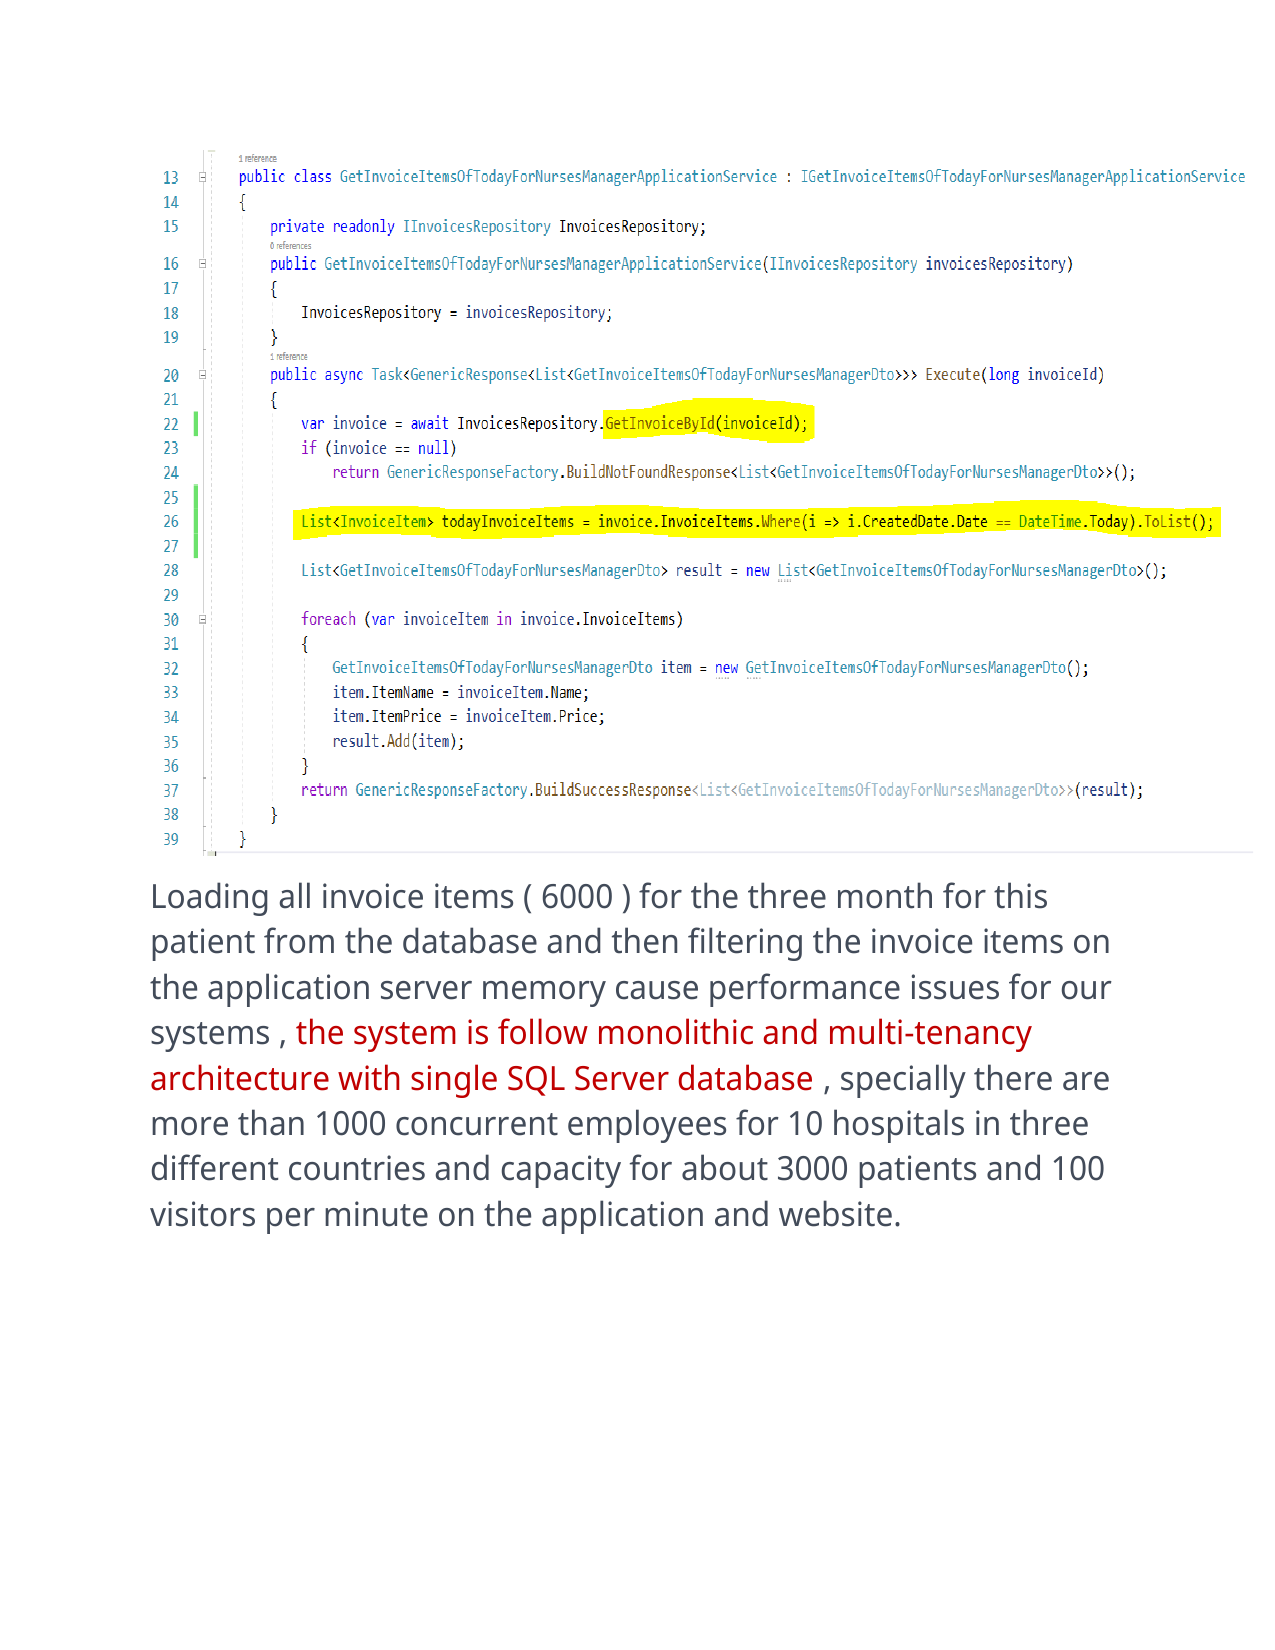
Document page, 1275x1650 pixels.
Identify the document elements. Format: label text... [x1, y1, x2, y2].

text Loading all invoice items ( 6000 ) for the three month for this patient from the database and then filtering the invoice items on the application server memory cause performance issues for our systems , the system is follow monolithic and multi-tenancy architecture with single SQL Server database , specially there are more than 1000 concurrent employees for 10 hospitals in three different countries and capacity for about 3000 patients and 100 visitors per minute on the application and website. [150, 873, 1125, 1236]
picture [150, 150, 1254, 856]
